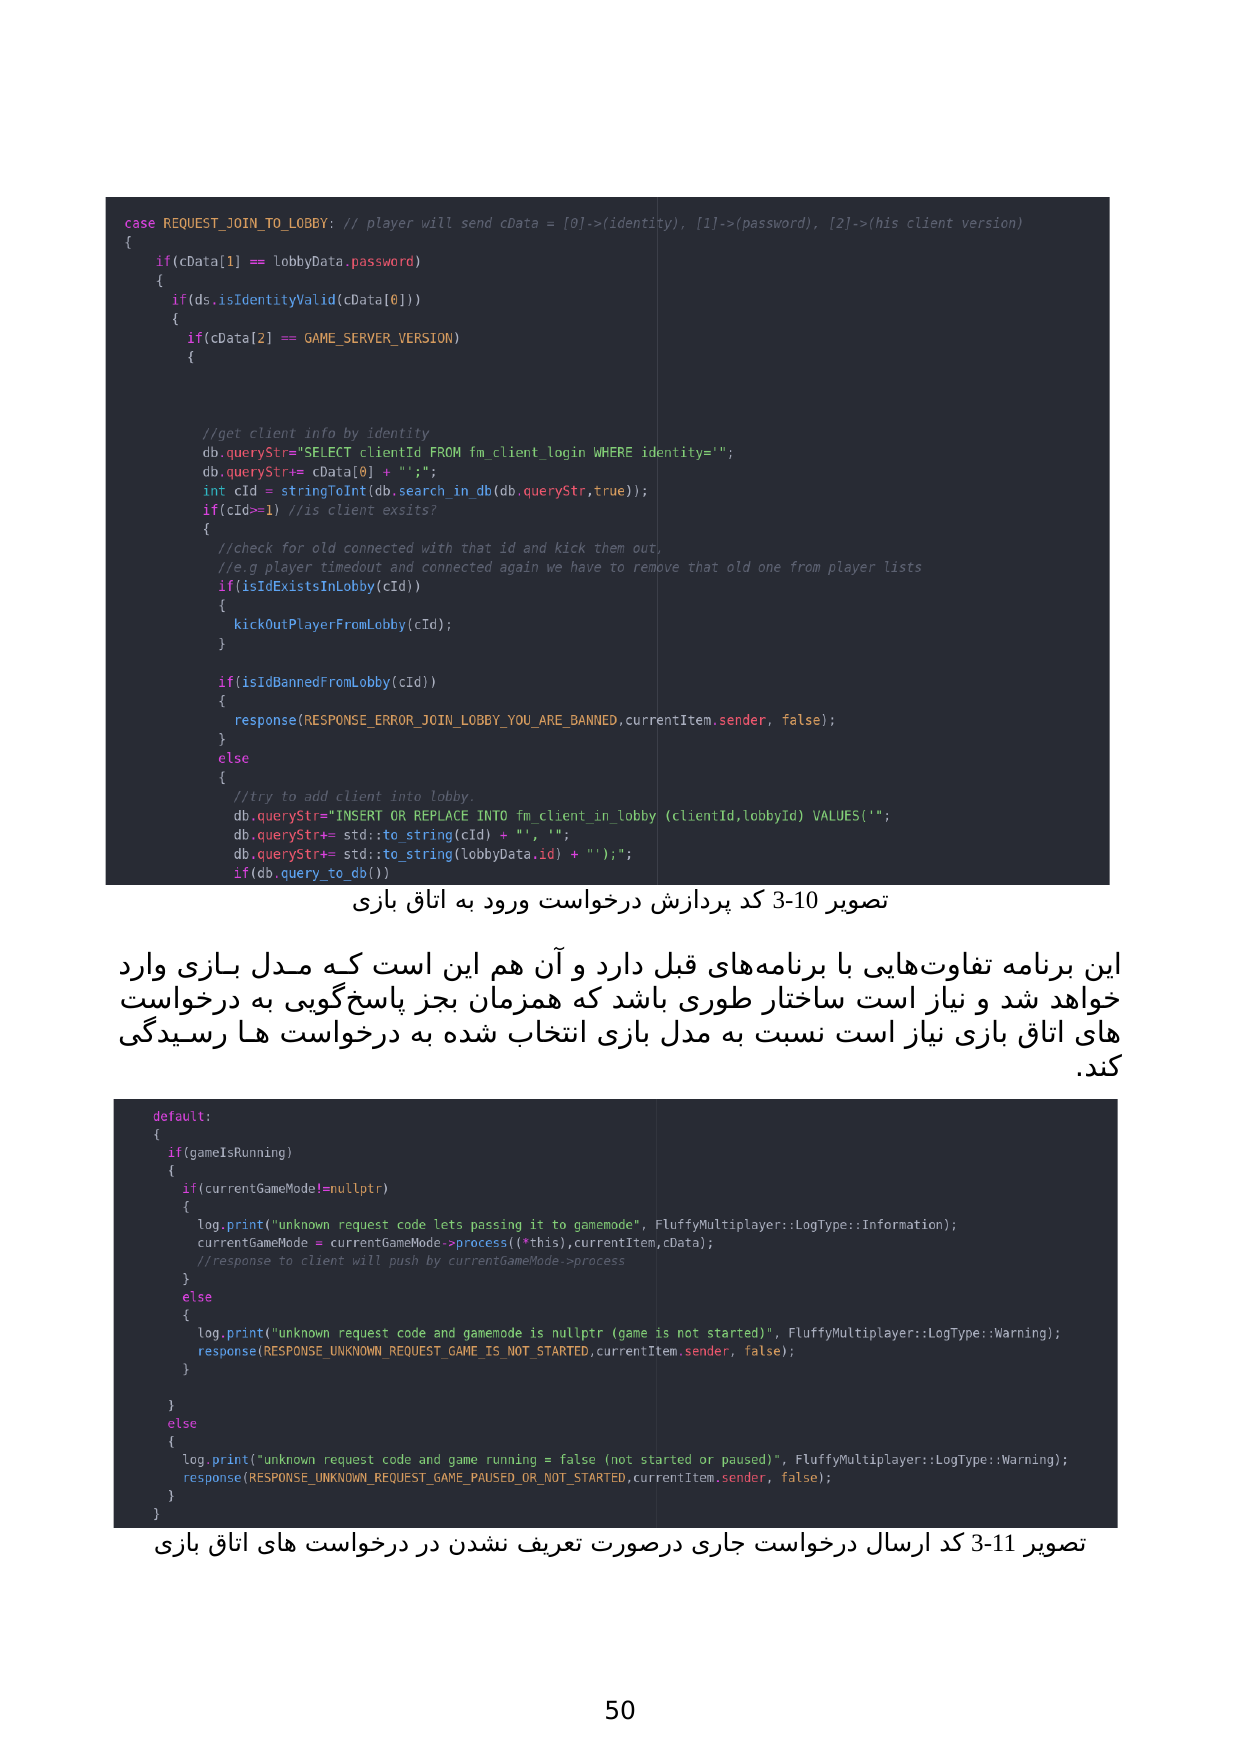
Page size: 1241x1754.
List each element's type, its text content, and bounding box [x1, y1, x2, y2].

picture [105, 197, 1110, 885]
text این برنامه تفاوت‌هایی با برنامه‌های قبل دارد و آن هم این است که مدل بازی وارد خواهد شد و نیاز است ساختار طوری باشد که همزمان بجز پاسخ‌گویی به درخواست های اتاق بازی نیاز است نسبت به مدل بازی انتخاب شده به درخواست ها رسیدگی کند. [118, 948, 1122, 1083]
picture [113, 1099, 1118, 1528]
